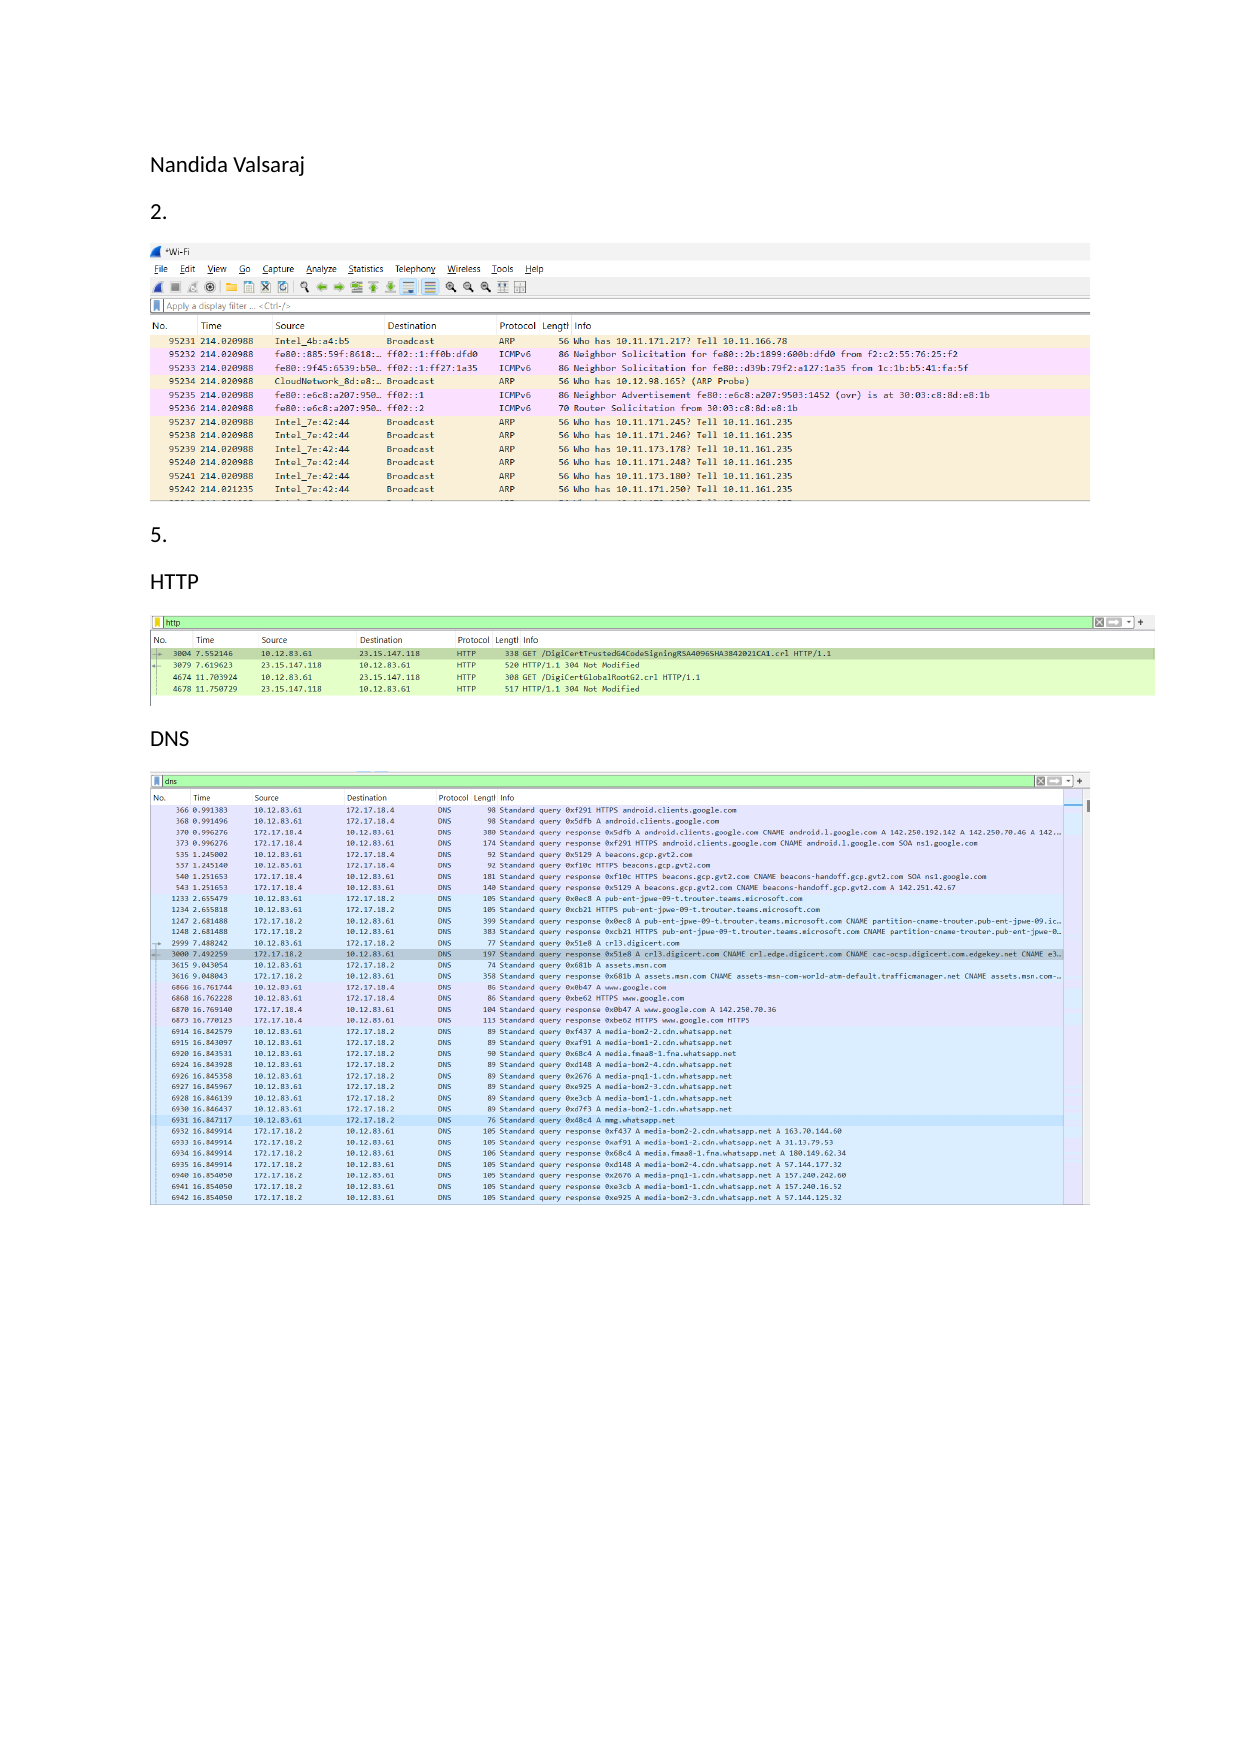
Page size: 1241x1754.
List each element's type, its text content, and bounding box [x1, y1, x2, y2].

picture [150, 771, 1091, 1205]
text HTTP [150, 567, 1090, 596]
text Nandida Valsaraj [150, 150, 1090, 178]
picture [150, 614, 1155, 706]
picture [150, 243, 1091, 502]
text DNS [150, 724, 1090, 752]
text 5. [150, 521, 1090, 549]
text 2. [150, 197, 1090, 225]
